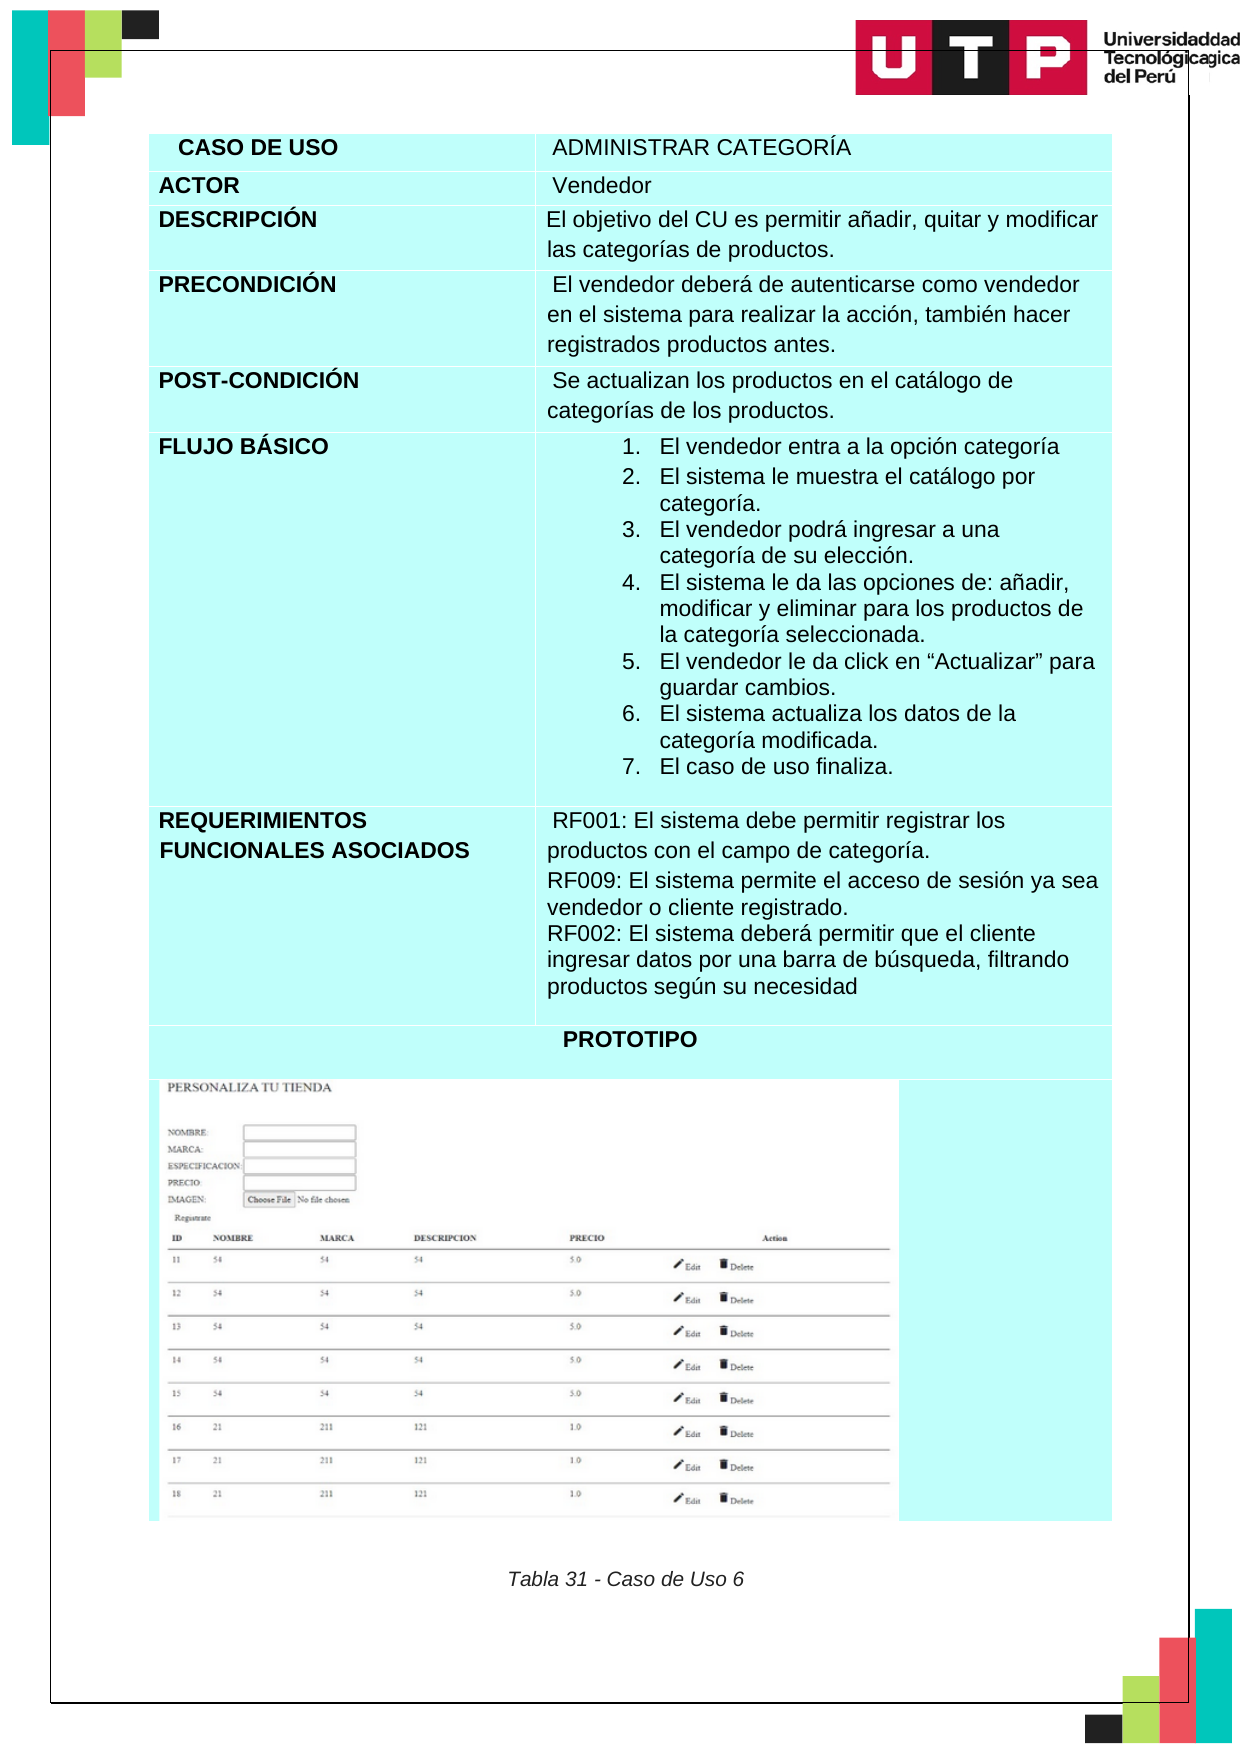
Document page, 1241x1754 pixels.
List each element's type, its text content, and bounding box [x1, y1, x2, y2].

table_cell El vendedor entra a la opción categoría El sistema le muestra el catálogo por categoría. El vendedor podrá ingresar a una categoría de su elección. El sistema le da las opciones de: añadir, modificar y eliminar para los productos de la categoría seleccionada. El vendedor le da click en “Actualizar” para guardar cambios. El sistema actualiza los datos de la categoría modificada. El caso de uso finaliza. [536, 433, 1112, 806]
picture [855, 51, 1188, 95]
table_cell DESCRIPCIÓN [149, 206, 535, 270]
table_cell El objetivo del CU es permitir añadir, quitar y modificar las categorías de productos. [536, 206, 1112, 270]
table_cell PRECONDICIÓN [149, 271, 535, 366]
text Tabla 31 - Caso de Uso 6 [148, 1567, 1106, 1591]
table_cell ACTOR [149, 172, 535, 204]
picture [159, 1079, 899, 1521]
table_cell REQUERIMIENTOS FUNCIONALES ASOCIADOS [149, 807, 535, 1025]
table_header CASO DE USO [149, 134, 535, 171]
table_cell [149, 1080, 159, 1521]
table_cell [899, 1080, 1112, 1521]
table_cell FLUJO BÁSICO [149, 433, 535, 806]
table_cell POST-CONDICIÓN [149, 367, 535, 432]
picture [855, 20, 1240, 95]
table_cell PROTOTIPO [149, 1026, 1112, 1079]
table_header ADMINISTRAR CATEGORÍA [536, 134, 1112, 171]
table_cell Se actualizan los productos en el catálogo de categorías de los productos. [536, 367, 1112, 432]
table_cell Vendedor [536, 172, 1112, 204]
table_cell RF001: El sistema debe permitir registrar los productos con el campo de categoría. RF009: El sistema permite el acceso de sesión ya sea vendedor o cliente registrado. RF002: El sistema deberá permitir que el cliente ingresar datos por una barra de búsqueda, filtrando productos según su necesidad [536, 807, 1112, 1025]
table_cell El vendedor deberá de autenticarse como vendedor en el sistema para realizar la acción, también hacer registrados productos antes. [536, 271, 1112, 366]
